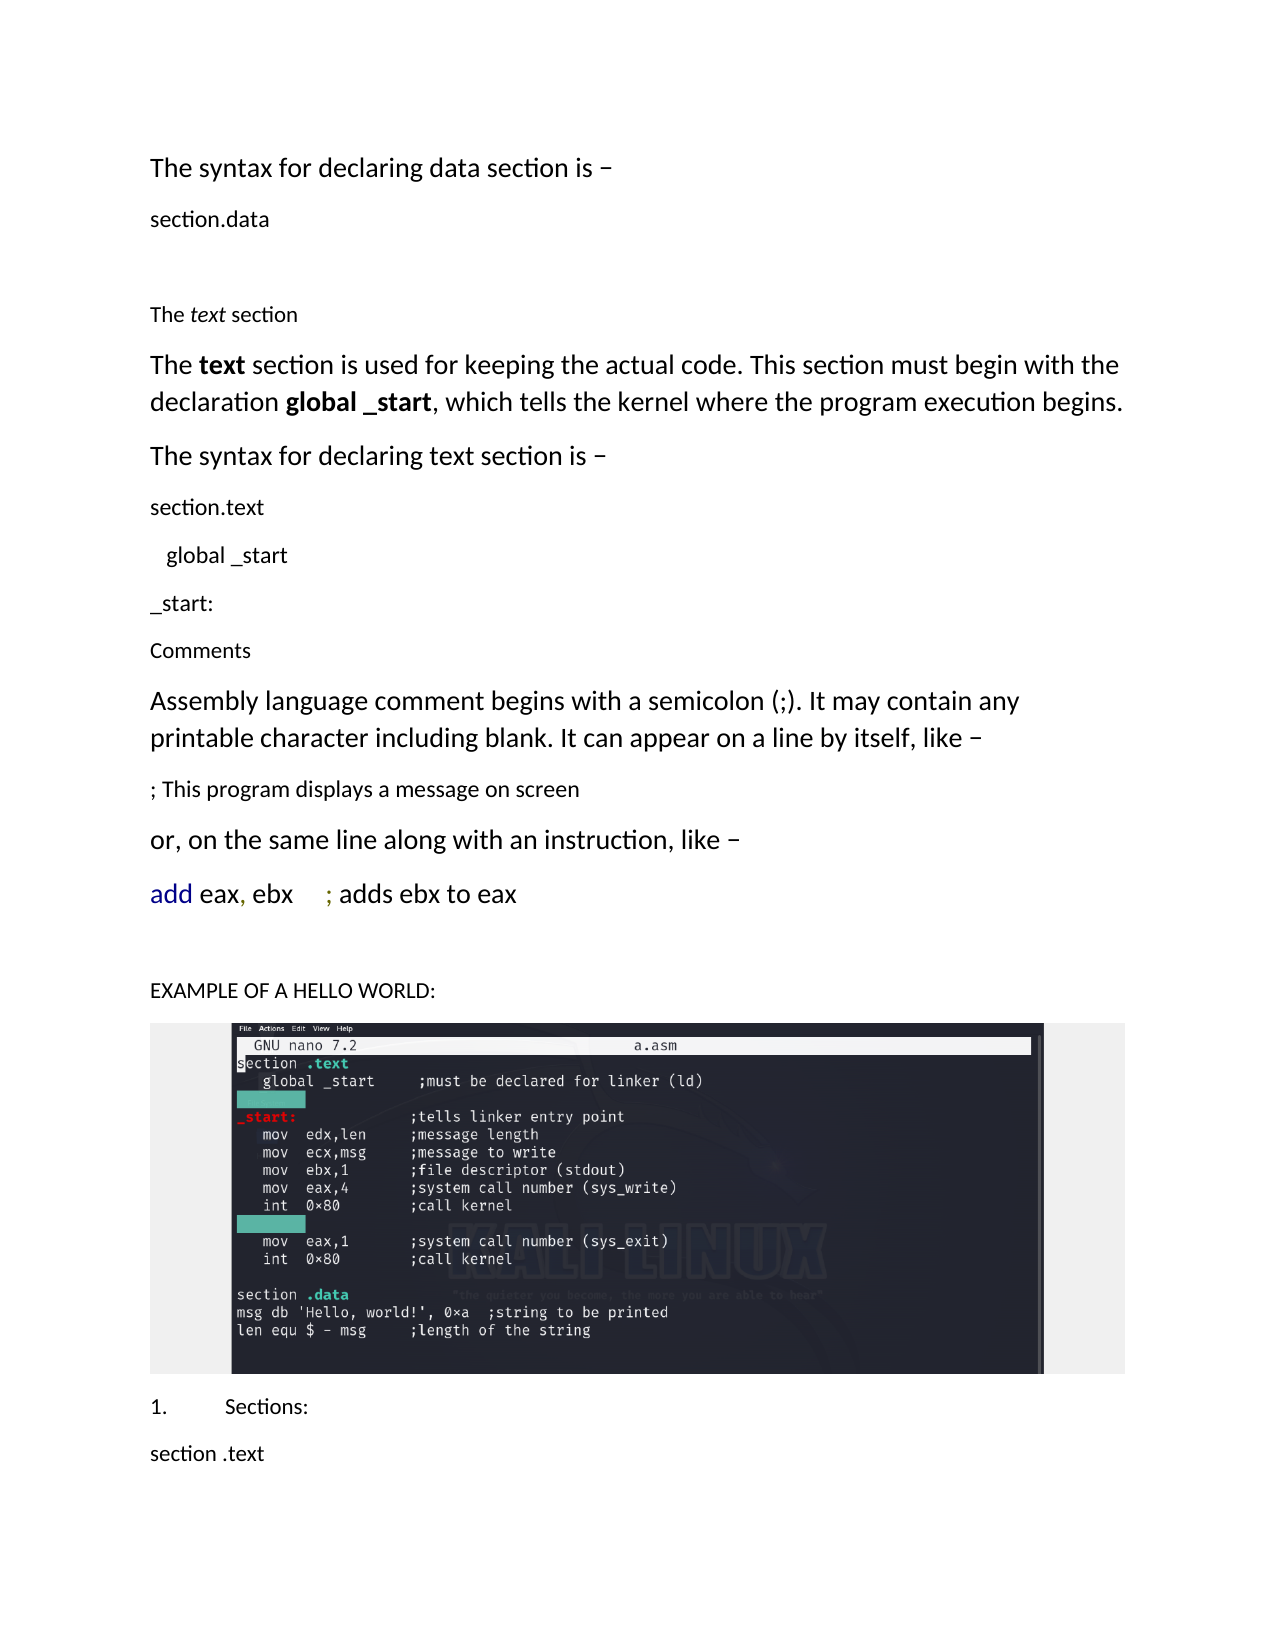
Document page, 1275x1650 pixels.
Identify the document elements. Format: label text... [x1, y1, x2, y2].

text global _start [150, 540, 1125, 569]
text _start: [150, 588, 1125, 617]
text The syntax for declaring text section is − [150, 438, 1125, 472]
text The text section [150, 300, 1125, 328]
text ; This program displays a message on screen [150, 774, 1125, 803]
text Comments [150, 636, 1125, 664]
text EXAMPLE OF A HELLO WORLD: [150, 977, 1125, 1005]
text section.data [150, 204, 1125, 233]
text The syntax for declaring data section is − [150, 150, 1125, 184]
picture [150, 1023, 1125, 1374]
text Assembly language comment begins with a semicolon (;). It may contain any printable character including blank. It can appear on a line by itself, like − [150, 683, 1125, 755]
text or, on the same line along with an instruction, like − [150, 822, 1125, 857]
text 1. Sections: [150, 1392, 1125, 1420]
text section .text [150, 1439, 1125, 1467]
text section.text [150, 492, 1125, 521]
text add eax, ebx ; adds ebx to eax [150, 876, 1125, 910]
text The text section is used for keeping the actual code. This section must begin with the declaration global _start, which tells the kernel where the program execution begins. [150, 347, 1125, 418]
